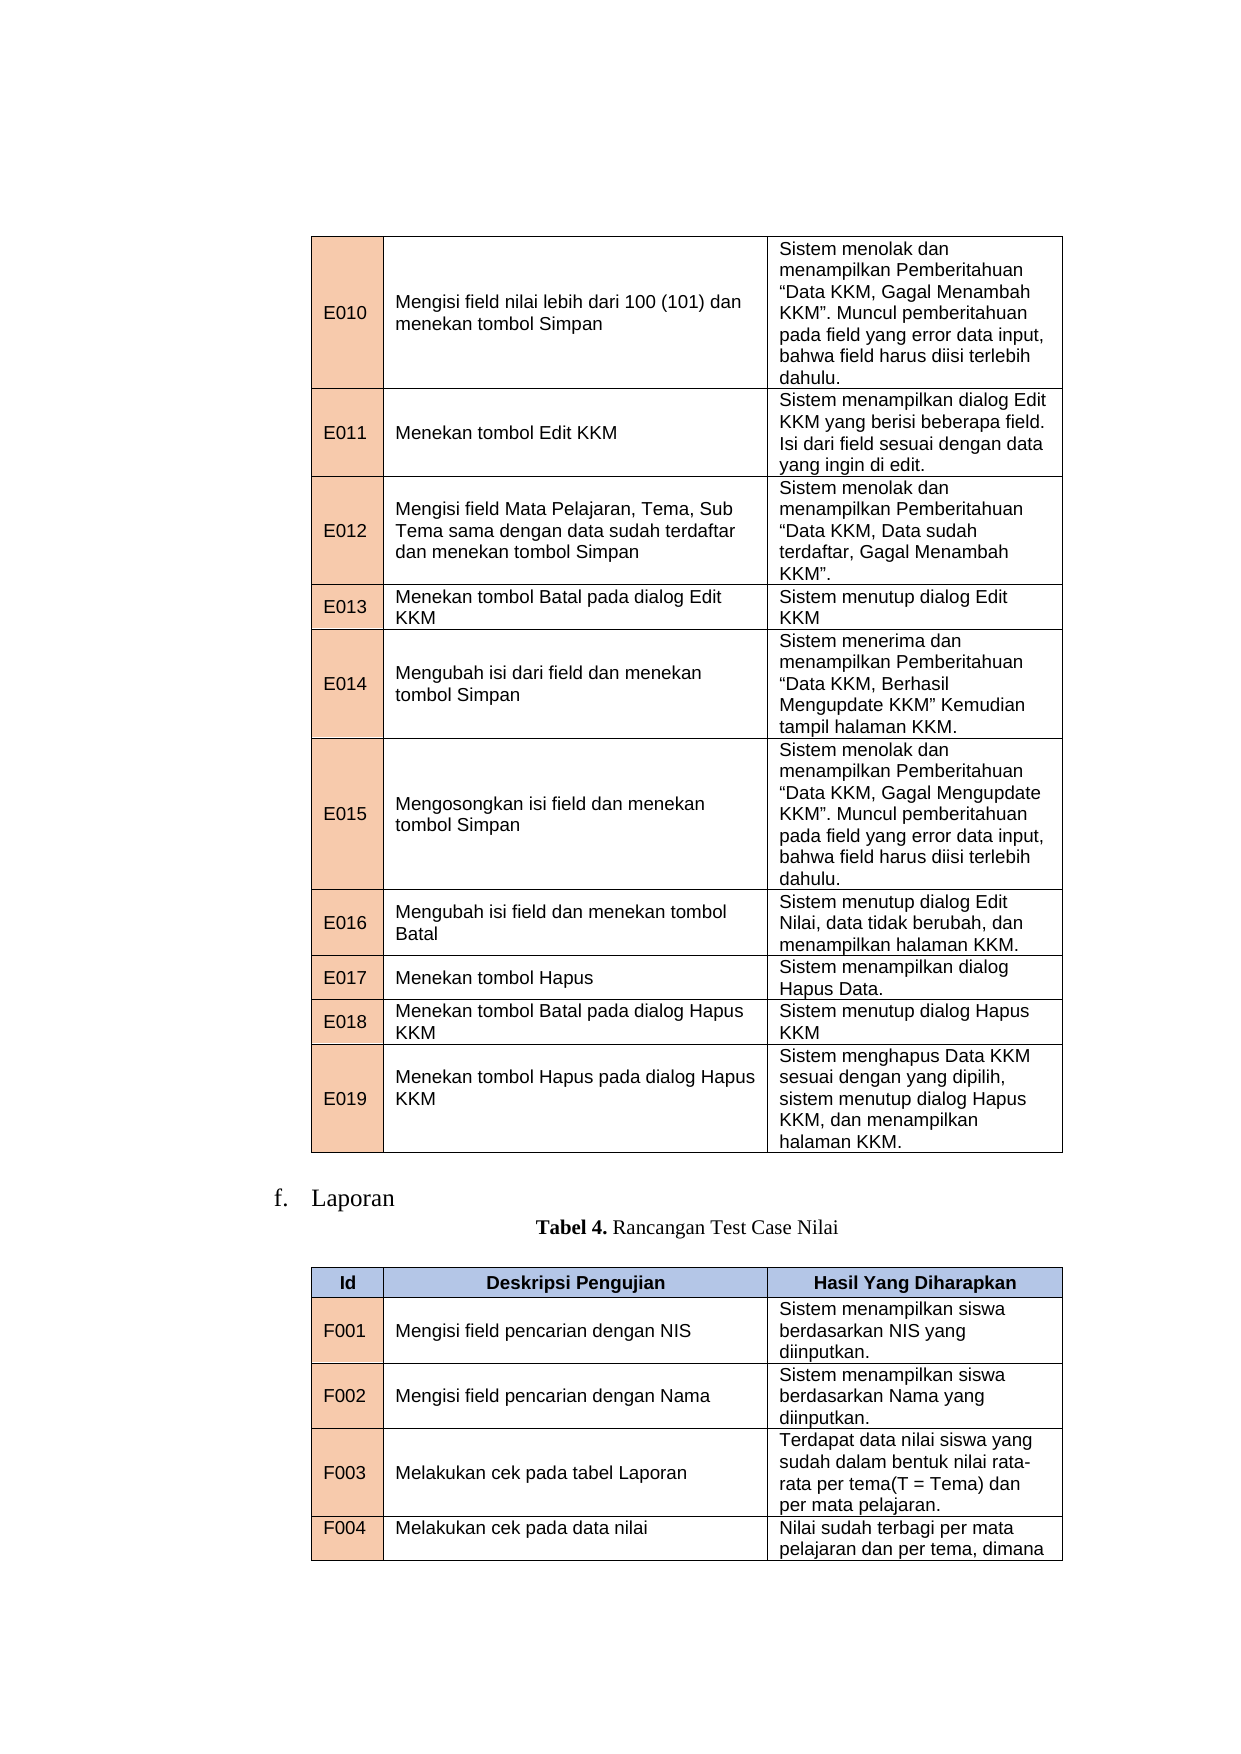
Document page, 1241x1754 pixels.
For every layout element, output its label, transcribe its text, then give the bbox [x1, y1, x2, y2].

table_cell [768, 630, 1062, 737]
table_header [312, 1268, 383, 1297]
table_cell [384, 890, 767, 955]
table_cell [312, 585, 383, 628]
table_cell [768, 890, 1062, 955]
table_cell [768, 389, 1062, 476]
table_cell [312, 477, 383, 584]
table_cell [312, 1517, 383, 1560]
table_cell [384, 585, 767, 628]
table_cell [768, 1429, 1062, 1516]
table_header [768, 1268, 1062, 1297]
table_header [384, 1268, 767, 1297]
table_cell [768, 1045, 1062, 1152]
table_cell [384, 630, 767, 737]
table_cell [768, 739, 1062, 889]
list Laporan [274, 1183, 1063, 1212]
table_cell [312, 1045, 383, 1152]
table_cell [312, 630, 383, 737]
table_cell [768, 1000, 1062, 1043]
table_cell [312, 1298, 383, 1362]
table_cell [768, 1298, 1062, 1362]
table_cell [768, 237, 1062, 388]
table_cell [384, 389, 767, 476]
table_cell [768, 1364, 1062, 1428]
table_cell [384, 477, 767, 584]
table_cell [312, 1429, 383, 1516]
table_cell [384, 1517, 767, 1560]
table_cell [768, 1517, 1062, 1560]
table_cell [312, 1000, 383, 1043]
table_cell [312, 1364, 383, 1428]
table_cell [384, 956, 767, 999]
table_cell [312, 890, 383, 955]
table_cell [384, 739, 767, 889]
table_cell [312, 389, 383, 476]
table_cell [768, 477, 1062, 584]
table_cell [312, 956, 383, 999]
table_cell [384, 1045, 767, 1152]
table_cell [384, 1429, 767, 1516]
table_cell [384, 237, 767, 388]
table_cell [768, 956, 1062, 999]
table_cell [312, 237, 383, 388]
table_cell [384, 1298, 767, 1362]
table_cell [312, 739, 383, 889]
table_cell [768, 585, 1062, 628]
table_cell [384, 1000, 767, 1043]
list Tabel 4. Rancangan Test Case Nilai [311, 1214, 1063, 1239]
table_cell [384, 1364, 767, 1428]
